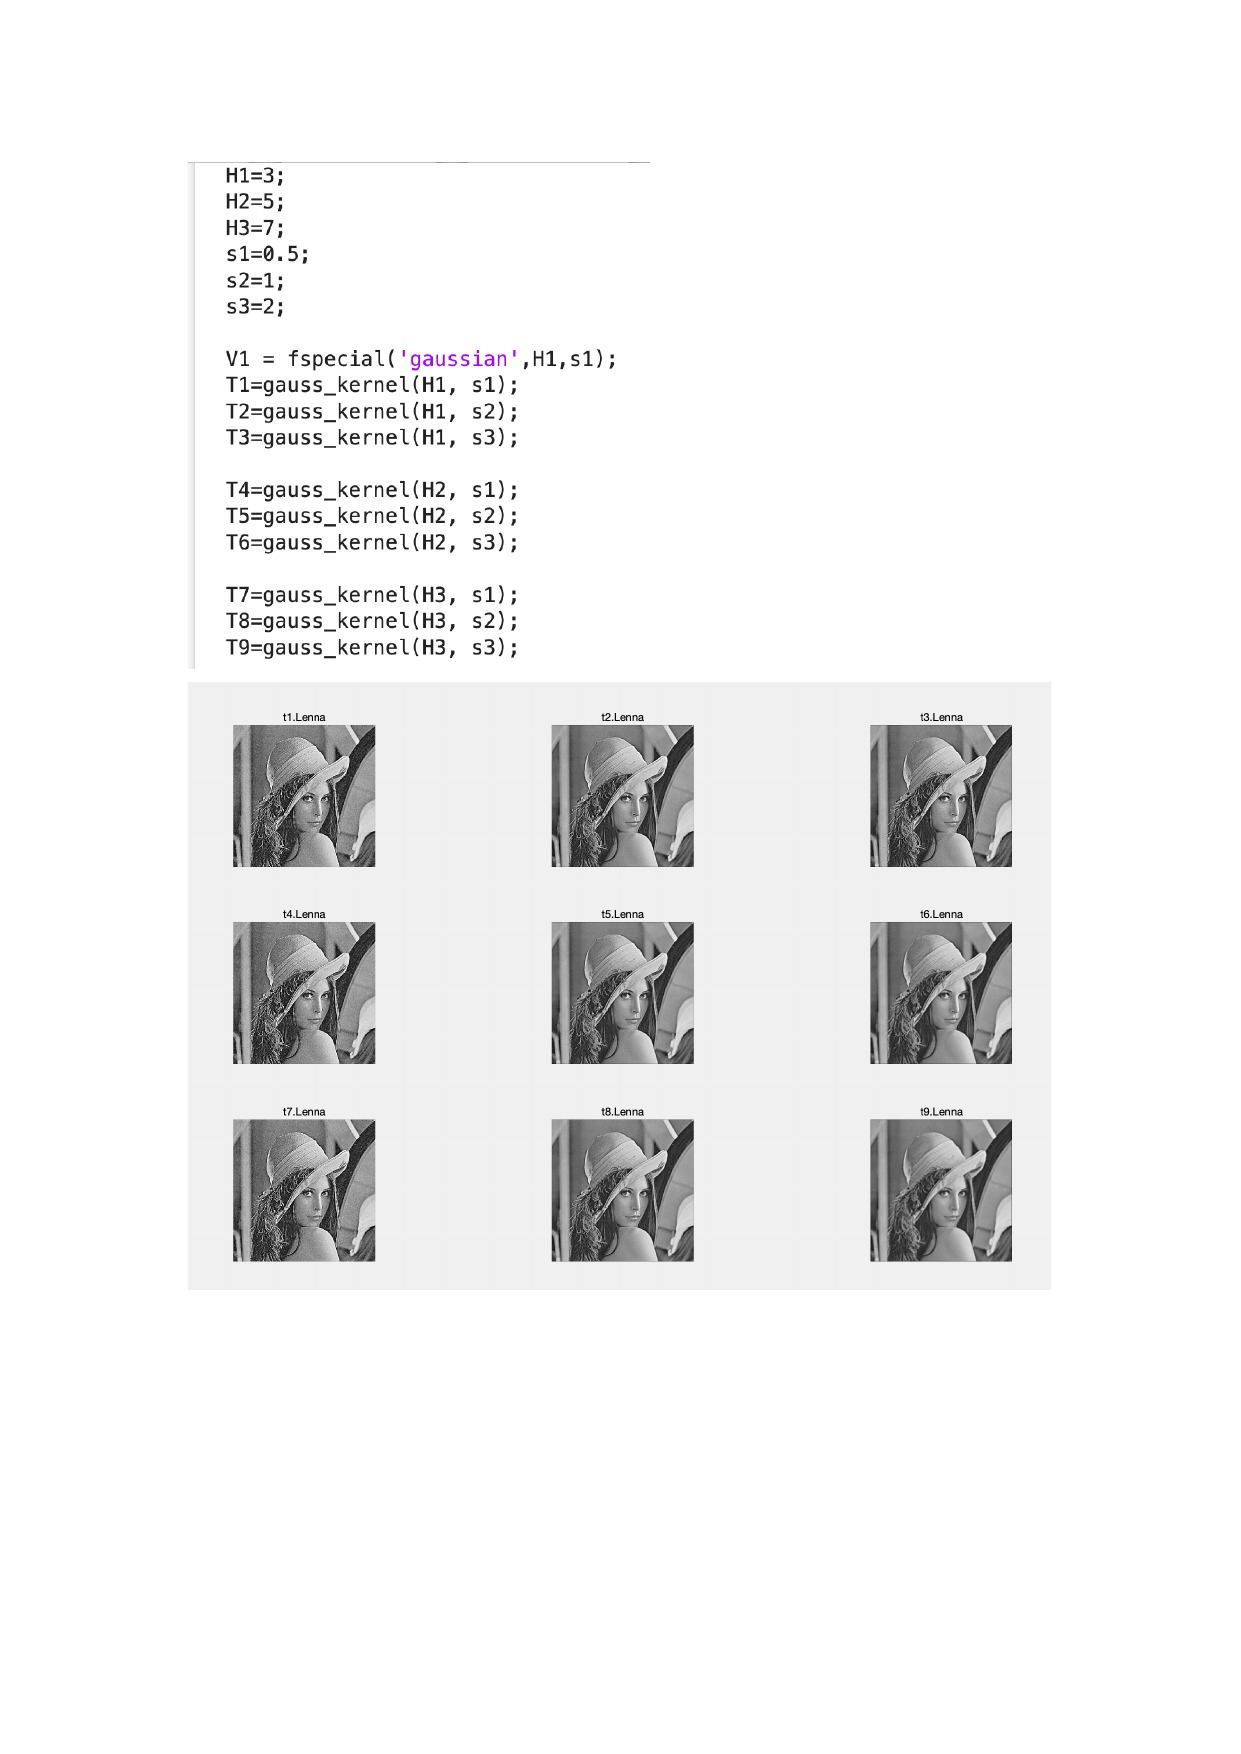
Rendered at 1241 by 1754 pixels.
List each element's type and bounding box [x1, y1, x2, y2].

picture [187, 682, 1052, 1290]
picture [187, 162, 650, 669]
